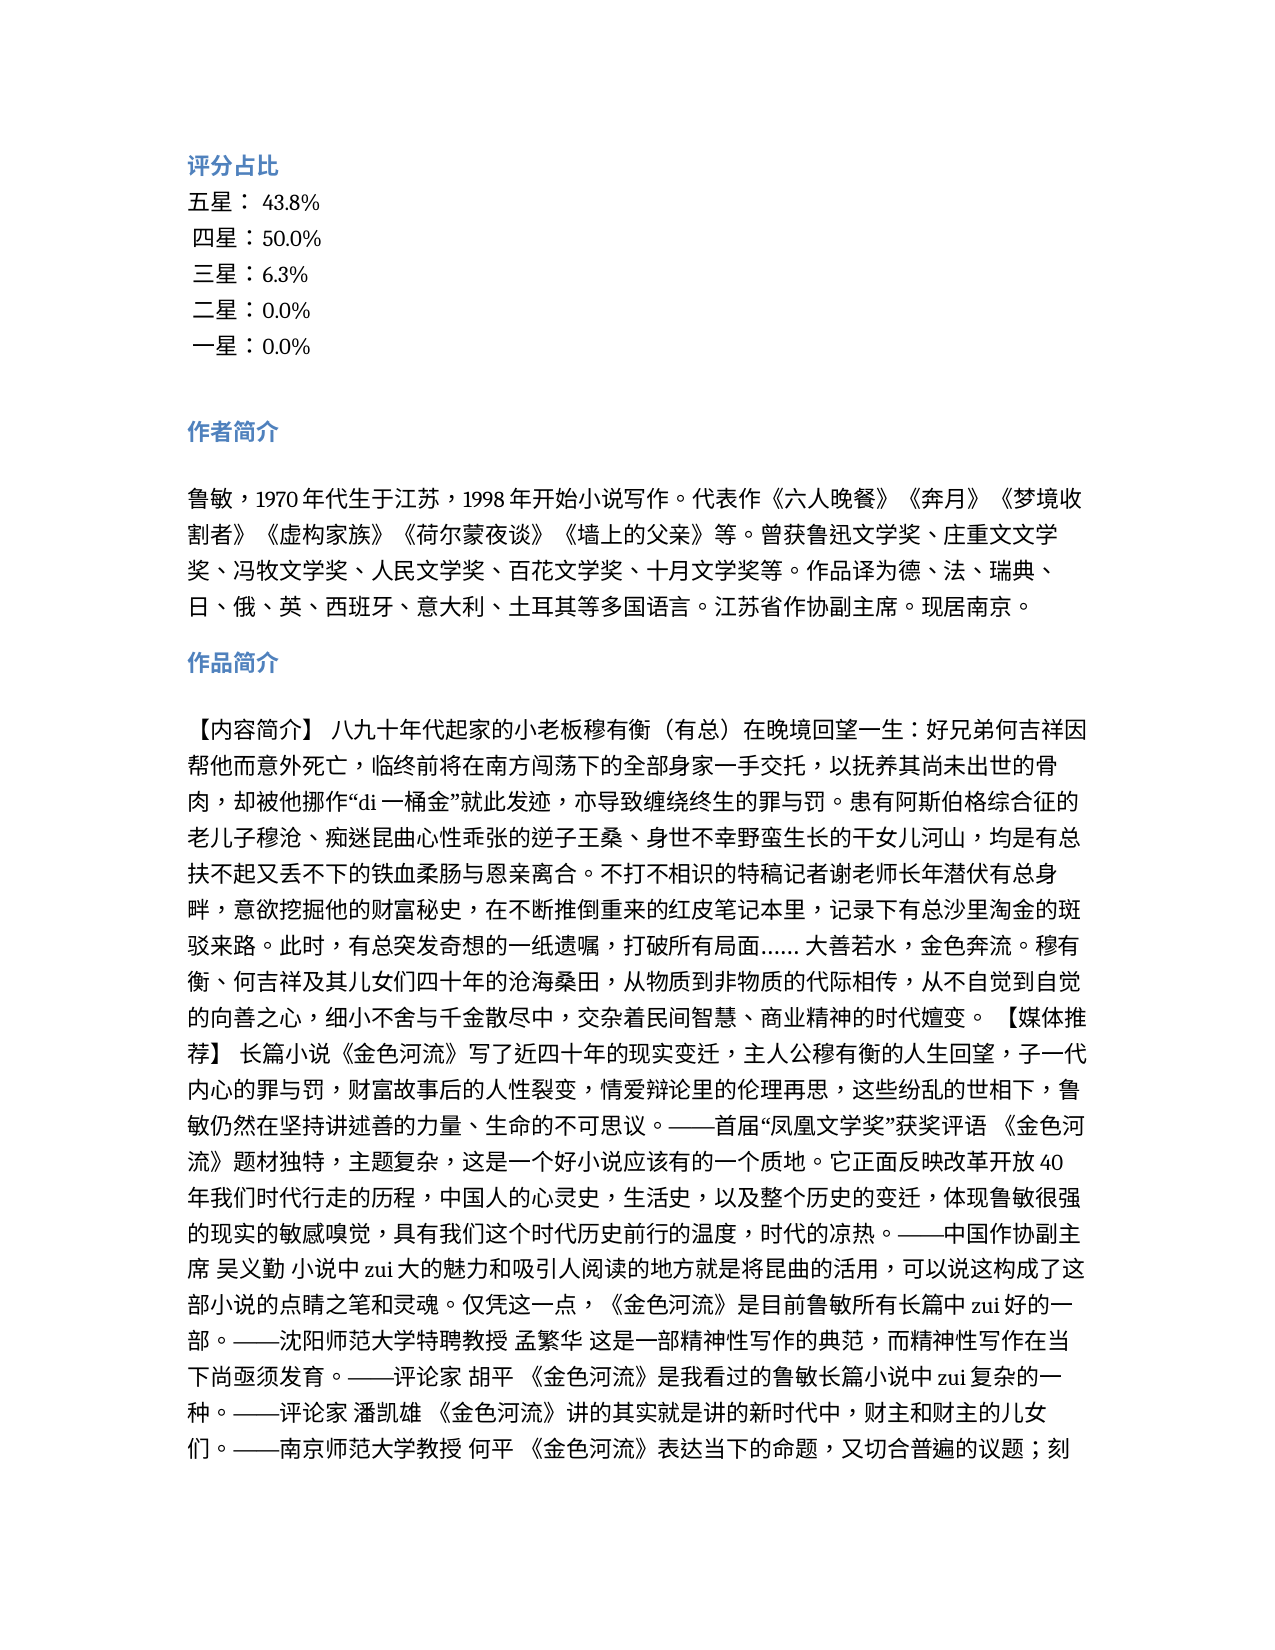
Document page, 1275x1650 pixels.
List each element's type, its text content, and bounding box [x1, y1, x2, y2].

text 五星： 43.8% 四星： 50.0% 三星： 6.3% 二星： 0.0% 一星： 0.0% [187, 186, 1087, 391]
subtitle 评分占比 [187, 150, 1087, 181]
subtitle 作品简介 [187, 647, 1087, 679]
text 鲁敏，1970年代生于江苏，1998年开始小说写作。代表作《六人晚餐》《奔月》《梦境收割者》《虚构家族》《荷尔蒙夜谈》《墙上的父亲》等。曾获鲁迅文学奖、庄重文文学奖、冯牧文学奖、人民文学奖、百花文学奖、十月文学奖等。作品译为德、法、瑞典、日、俄、英、西班牙、意大利、土耳其等多国语言。江苏省作协副主席。现居南京。 [187, 452, 1087, 622]
subtitle 作者简介 [187, 416, 1087, 447]
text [187, 683, 1087, 1464]
